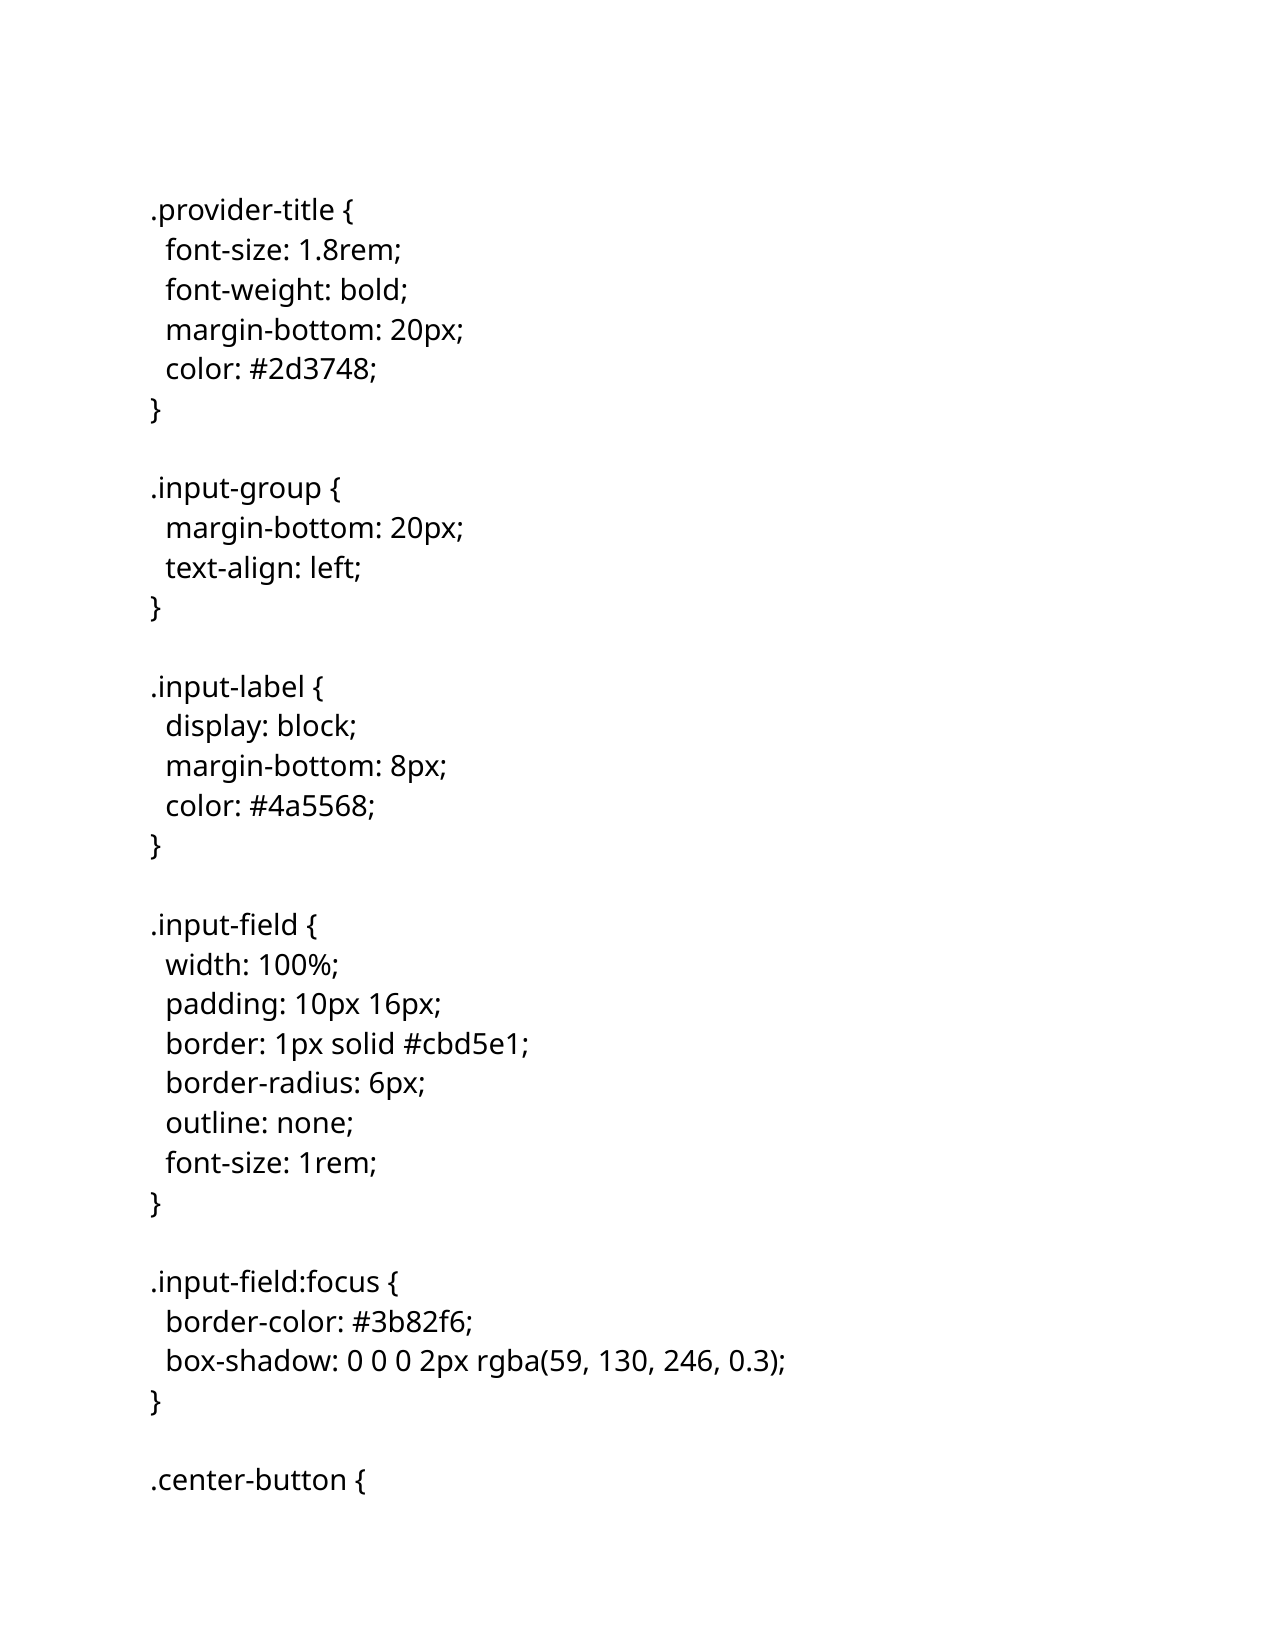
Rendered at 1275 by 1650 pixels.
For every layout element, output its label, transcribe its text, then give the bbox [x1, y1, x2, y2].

text padding: 10px 16px; [150, 983, 1125, 1023]
text .input-label { [150, 666, 1125, 706]
text border-radius: 6px; [150, 1063, 1125, 1102]
text font-size: 1rem; [150, 1142, 1125, 1182]
text .provider-title { [150, 190, 1125, 229]
text } [150, 1380, 1125, 1420]
text box-shadow: 0 0 0 2px rgba(59, 130, 246, 0.3); [150, 1341, 1125, 1380]
text margin-bottom: 8px; [150, 745, 1125, 785]
text margin-bottom: 20px; [150, 507, 1125, 547]
text color: #4a5568; [150, 785, 1125, 825]
text .input-field:focus { [150, 1261, 1125, 1301]
text text-align: left; [150, 547, 1125, 587]
text .input-field { [150, 904, 1125, 944]
text } [150, 1182, 1125, 1222]
text width: 100%; [150, 944, 1125, 983]
text } [150, 388, 1125, 428]
text border: 1px solid #cbd5e1; [150, 1023, 1125, 1063]
text } [150, 587, 1125, 626]
text margin-bottom: 20px; [150, 309, 1125, 348]
text } [150, 825, 1125, 864]
text .center-button { [150, 1460, 1125, 1499]
text .input-group { [150, 467, 1125, 507]
text color: #2d3748; [150, 348, 1125, 388]
text font-size: 1.8rem; [150, 229, 1125, 269]
text outline: none; [150, 1102, 1125, 1142]
text display: block; [150, 706, 1125, 745]
text font-weight: bold; [150, 269, 1125, 309]
text border-color: #3b82f6; [150, 1301, 1125, 1341]
